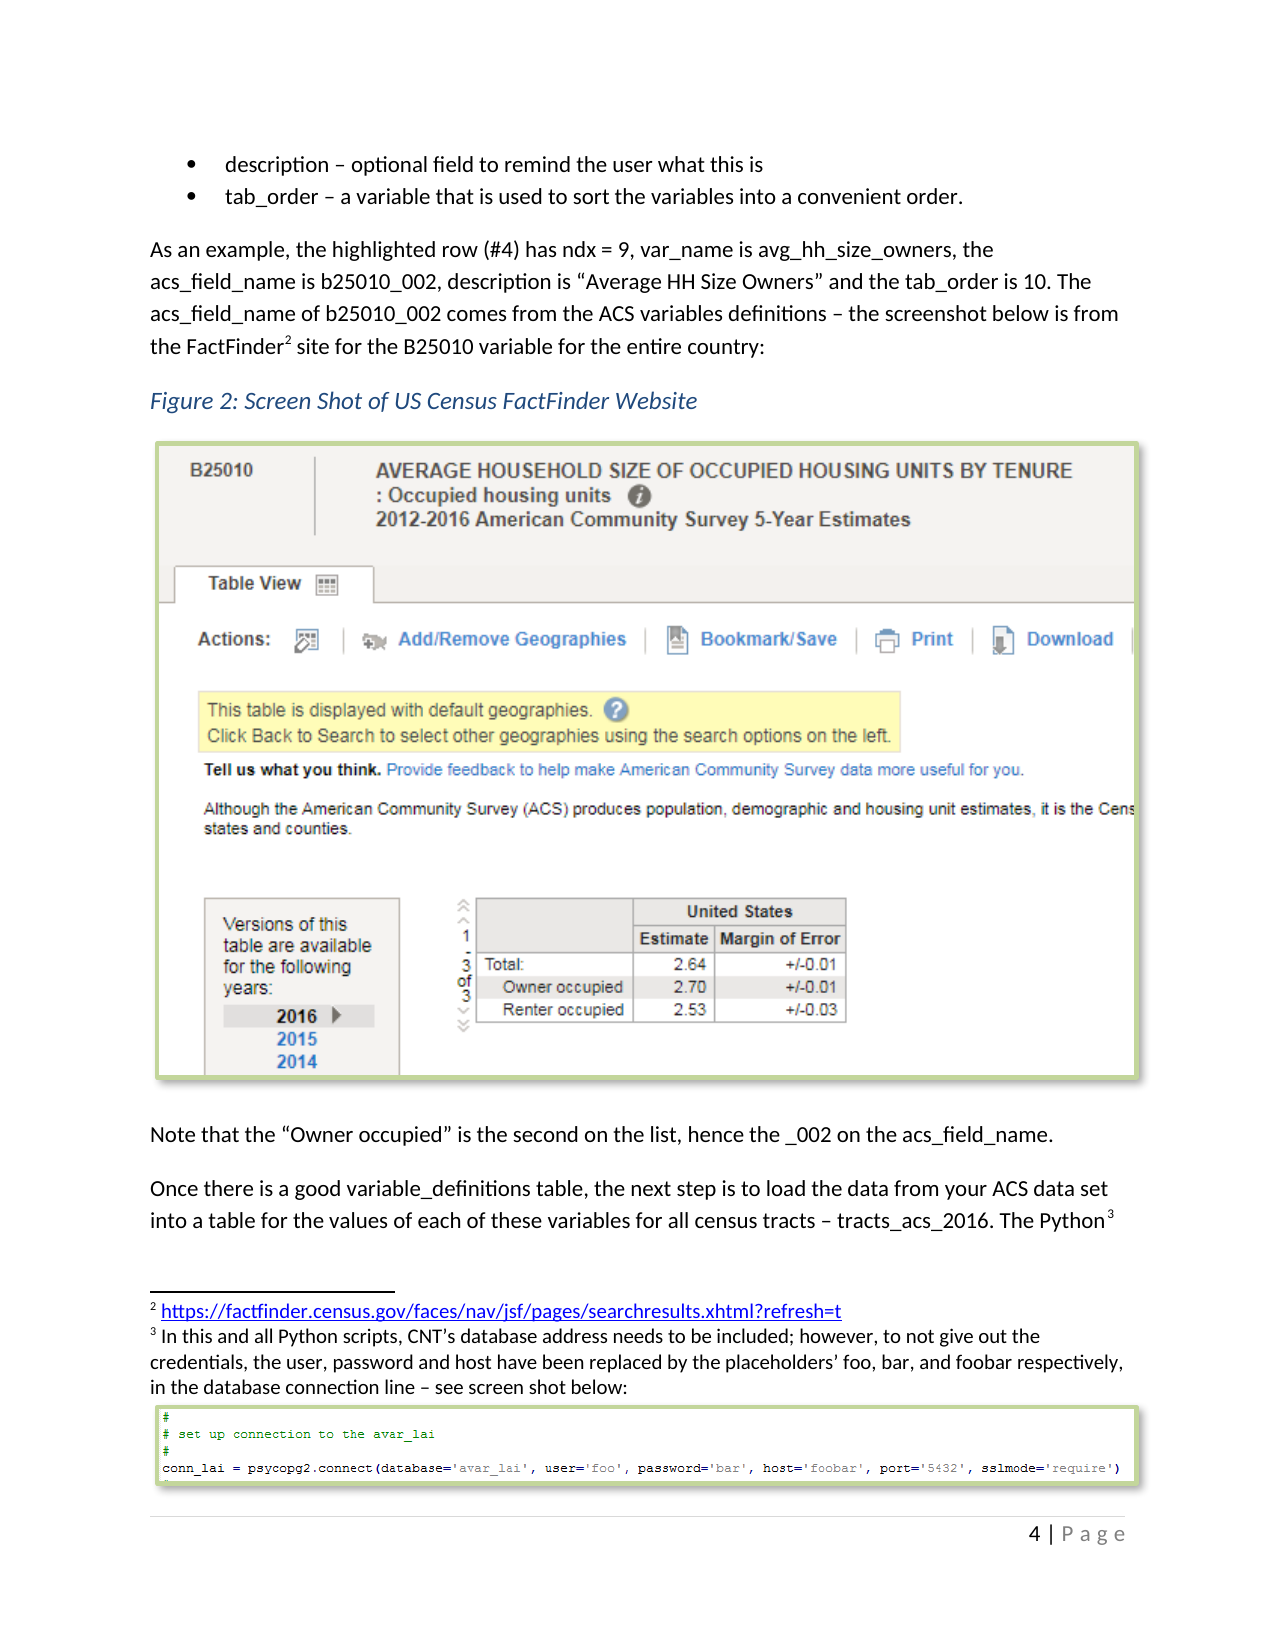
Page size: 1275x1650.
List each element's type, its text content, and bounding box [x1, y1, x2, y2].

list tab_order – a variable that is used to sort the variables into a convenient order. [187, 182, 1125, 210]
list description – optional field to remind the user what this is [187, 150, 1125, 178]
picture [159, 446, 1134, 1075]
text Note that the “Owner occupied” is the second on the list, hence the _002 on the acs_field_name. [150, 1121, 1125, 1149]
text Figure 2: Screen Shot of US Census FactFinder Website [150, 385, 1125, 415]
picture [159, 1409, 1134, 1481]
text As an example, the highlighted row (#4) has ndx = 9, var_name is avg_hh_size_owners, the acs_field_name is b25010_002, description is “Average HH Size Owners” and the tab_order is 10. The acs_field_name of b25010_002 comes from the ACS variables definitions – the screenshot below is from the FactFinder site for the B25010 variable for the entire country: [150, 235, 1125, 360]
